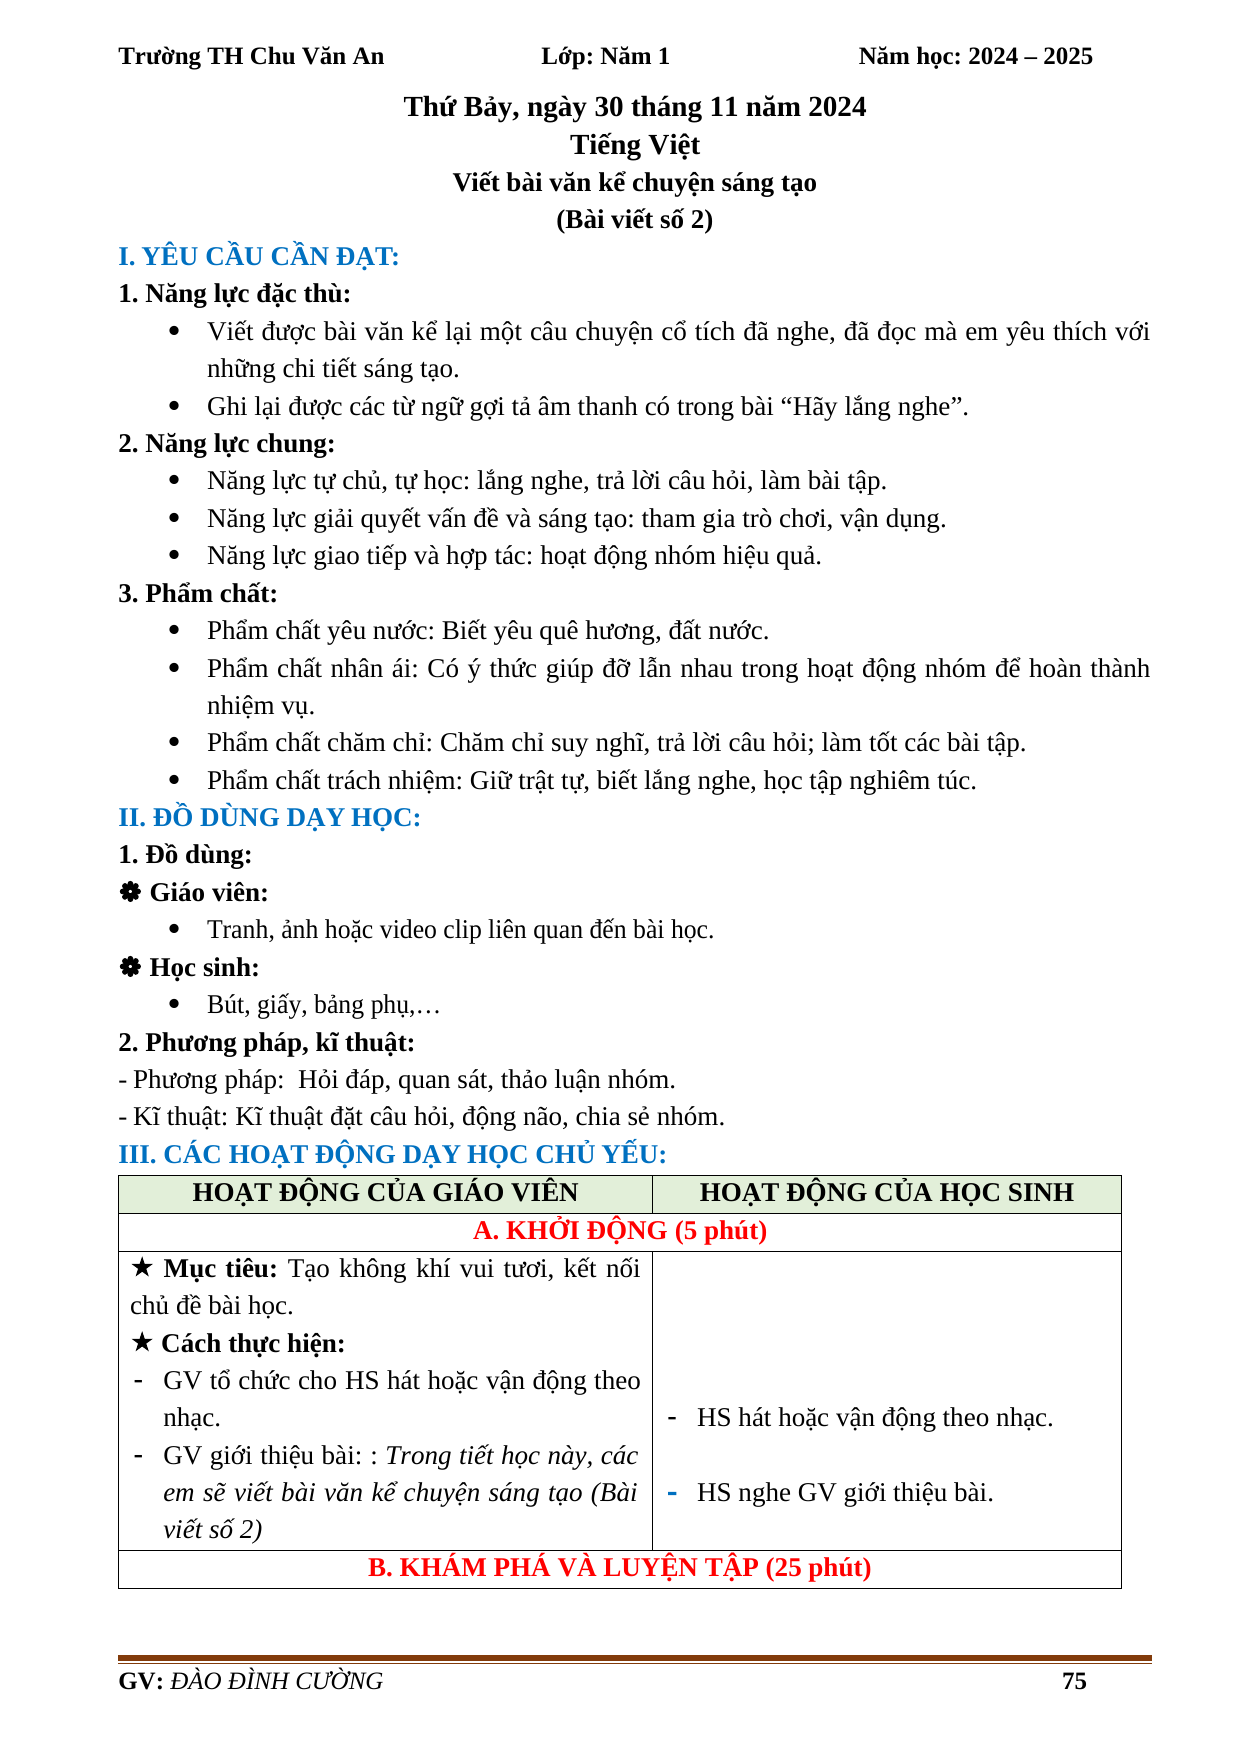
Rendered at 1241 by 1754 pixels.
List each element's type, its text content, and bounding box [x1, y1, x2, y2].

subtitle Thứ Bảy, ngày 30 tháng 11 năm 2024 [118, 89, 1152, 122]
list Năng lực giao tiếp và hợp tác: hoạt động nhóm hiệu quả. [169, 539, 1152, 571]
text II. ĐỒ DÙNG DẠY HỌC: [118, 801, 1152, 832]
list Năng lực giải quyết vấn đề và sáng tạo: tham gia trò chơi, vận dụng. [169, 502, 1152, 533]
table_cell HS hát hoặc vận động theo nhạc. HS nghe GV giới thiệu bài. [653, 1252, 1121, 1550]
list Kĩ thuật: Kĩ thuật đặt câu hỏi, động não, chia sẻ nhóm. [118, 1101, 1152, 1132]
table_cell Mục tiêu: Tạo không khí vui tươi, kết nối chủ đề bài học. Cách thực hiện: GV tổ chức cho HS hát hoặc vận động theo nhạc. GV giới thiệu bài: : Trong tiết học này, các em sẽ viết bài văn kể chuyện sáng tạo (Bài viết số 2) [119, 1252, 652, 1550]
text 1. Năng lực đặc thù: [118, 278, 1152, 309]
text 2. Năng lực chung: [118, 427, 1152, 458]
list Phẩm chất chăm chỉ: Chăm chỉ suy nghĩ, trả lời câu hỏi; làm tốt các bài tập. [169, 726, 1152, 758]
text III. CÁC HOẠT ĐỘNG DẠY HỌC CHỦ YẾU: [118, 1138, 1152, 1169]
table_header HOẠT ĐỘNG CỦA GIÁO VIÊN [119, 1176, 652, 1213]
table_cell A. KHỞI ĐỘNG (5 phút) [119, 1214, 1121, 1251]
text 1. Đồ dùng: [118, 839, 1152, 870]
list Phương pháp: Hỏi đáp, quan sát, thảo luận nhóm. [118, 1063, 1152, 1094]
text (Bài viết số 2) [118, 203, 1152, 234]
table_header HOẠT ĐỘNG CỦA HỌC SINH [653, 1176, 1121, 1213]
subtitle Tiếng Việt [118, 127, 1152, 161]
list Bút, giấy, bảng phụ,… [169, 988, 1152, 1020]
list Tranh, ảnh hoặc video clip liên quan đến bài học. [169, 913, 1152, 945]
text 3. Phẩm chất: [118, 577, 1152, 608]
list Phẩm chất yêu nước: Biết yêu quê hương, đất nước. [169, 614, 1152, 645]
list Phẩm chất nhân ái: Có ý thức giúp đỡ lẫn nhau trong hoạt động nhóm để hoàn thành nhiệm vụ. [169, 652, 1152, 720]
text Giáo viên: [118, 876, 1152, 907]
table_cell B. KHÁM PHÁ VÀ LUYỆN TẬP (25 phút) [119, 1551, 1121, 1588]
text Viết bài văn kể chuyện sáng tạo [118, 166, 1152, 197]
list Ghi lại được các từ ngữ gợi tả âm thanh có trong bài “Hãy lắng nghe”. [169, 389, 1152, 421]
text Học sinh: [118, 951, 1152, 982]
list Năng lực tự chủ, tự học: lắng nghe, trả lời câu hỏi, làm bài tập. [169, 464, 1152, 496]
text I. YÊU CẦU CẦN ĐẠT: [118, 240, 1152, 271]
list Viết được bài văn kể lại một câu chuyện cổ tích đã nghe, đã đọc mà em yêu thích với những chi tiết sáng tạo. [169, 315, 1152, 383]
list Phẩm chất trách nhiệm: Giữ trật tự, biết lắng nghe, học tập nghiêm túc. [169, 764, 1152, 795]
text 2. Phương pháp, kĩ thuật: [118, 1026, 1152, 1057]
